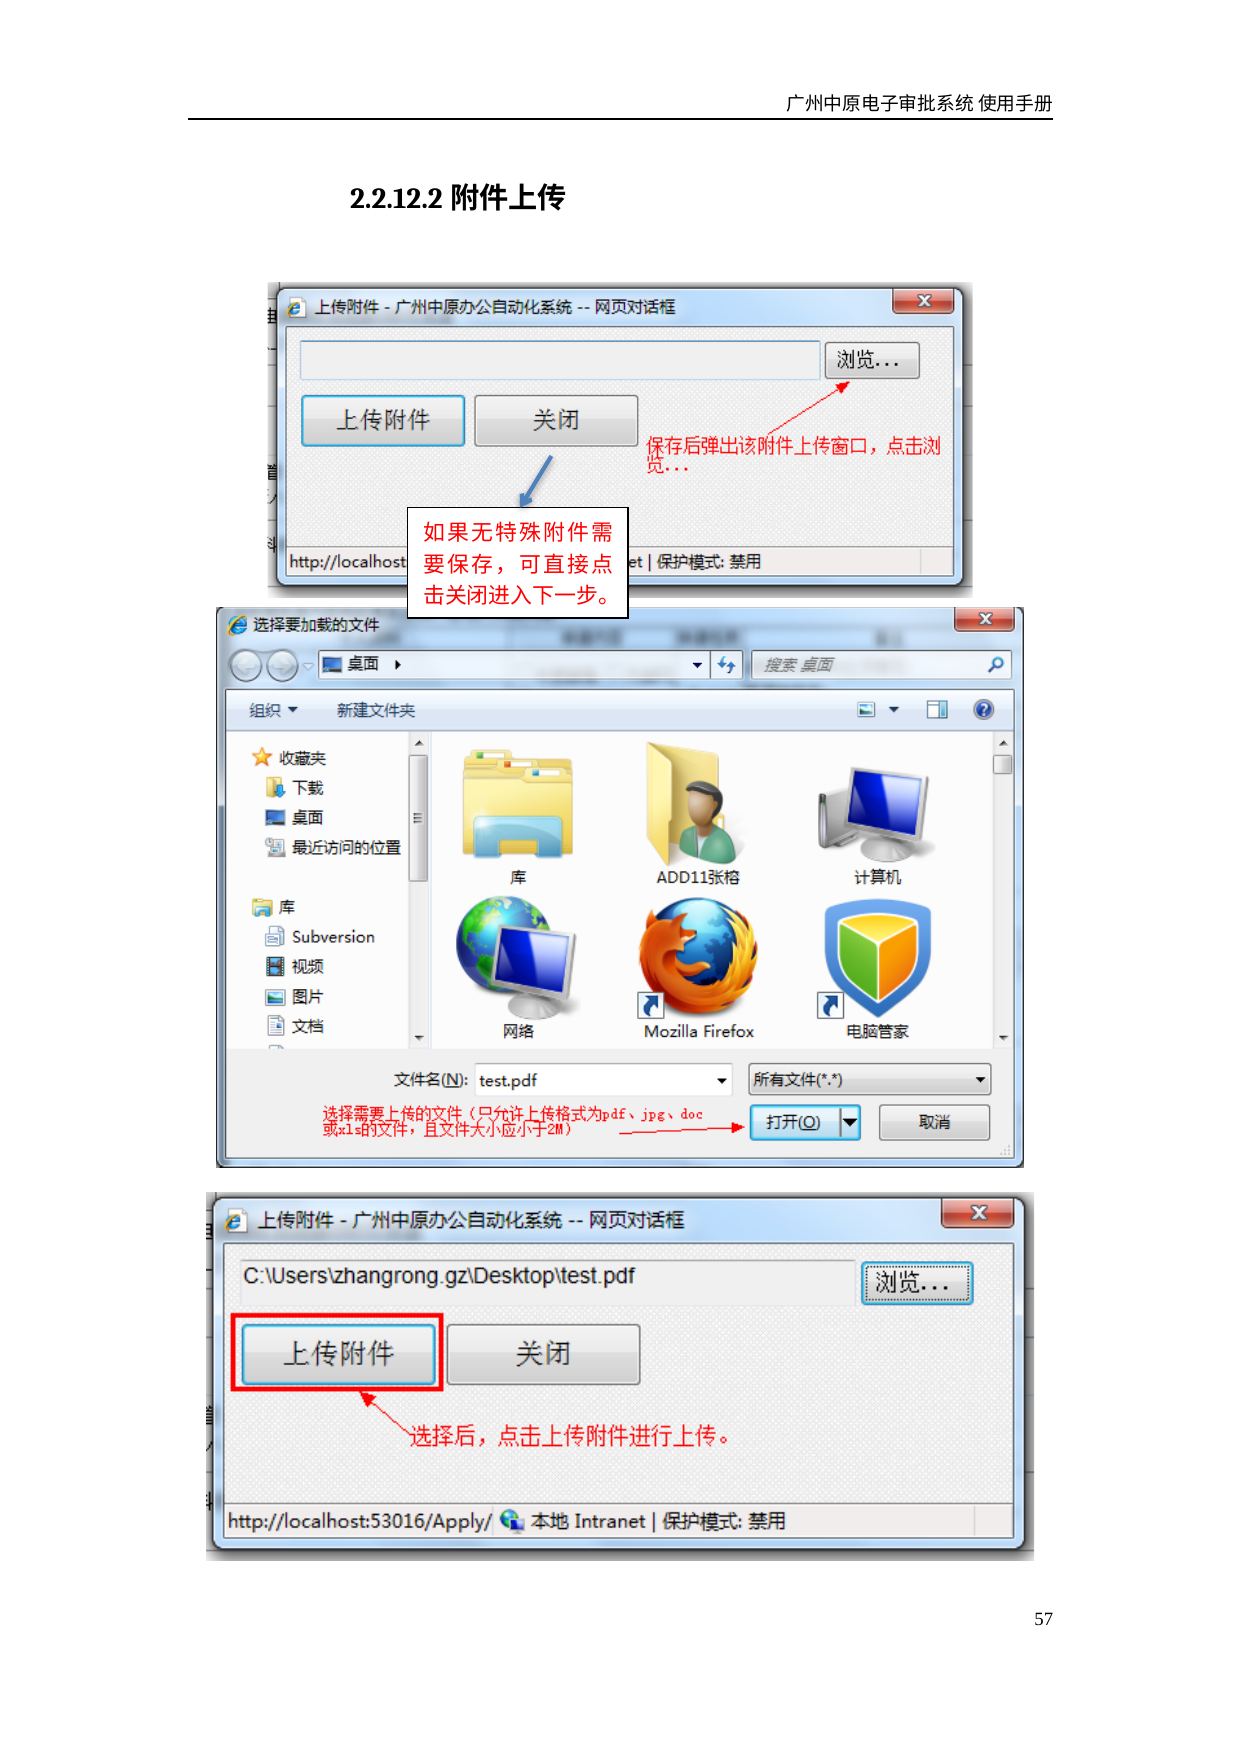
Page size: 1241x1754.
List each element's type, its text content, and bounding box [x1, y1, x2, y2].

picture [216, 607, 1024, 1168]
subtitle 附件上传 [350, 163, 1053, 228]
picture [206, 1192, 1035, 1561]
picture [267, 282, 973, 598]
